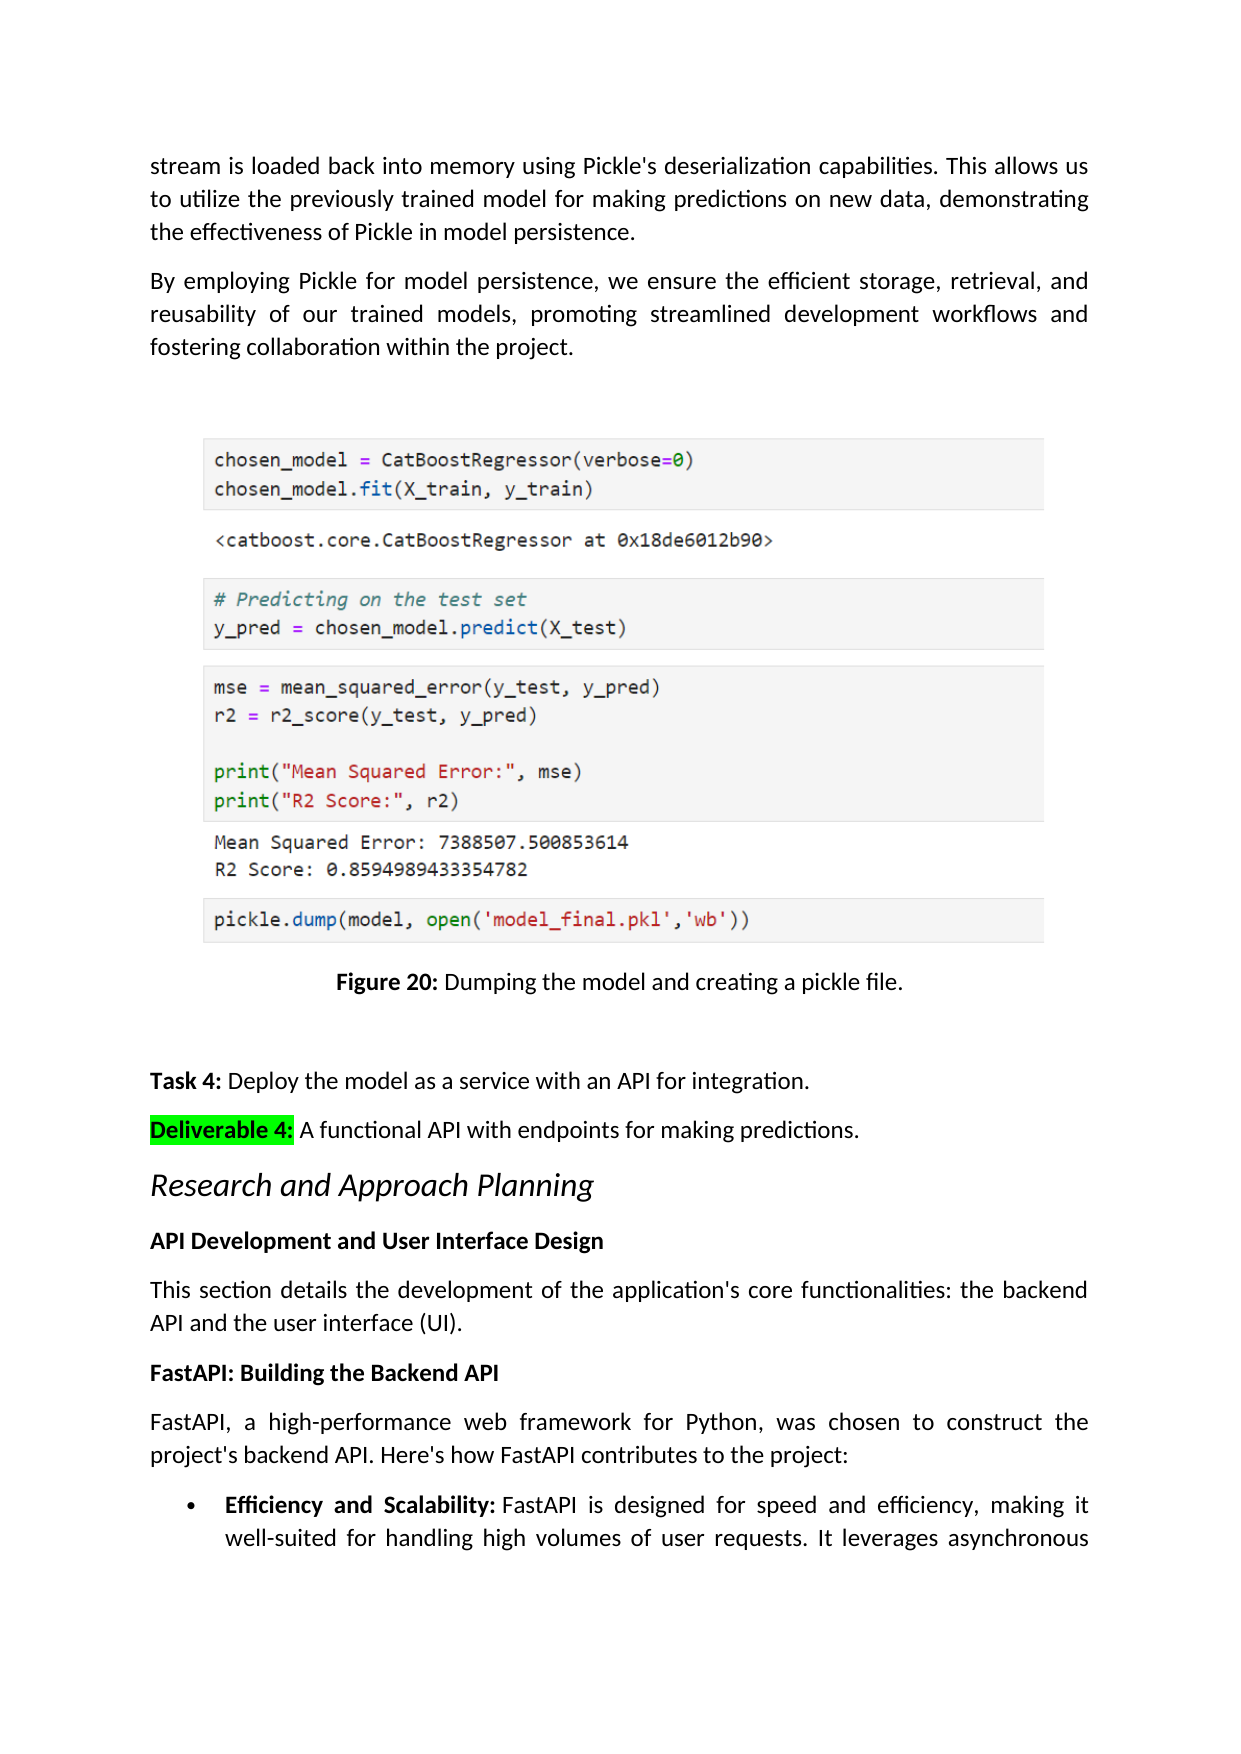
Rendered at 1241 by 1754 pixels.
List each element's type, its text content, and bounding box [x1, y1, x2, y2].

text Figure 20: Dumping the model and creating a pickle file. [150, 966, 1090, 996]
picture [196, 430, 1045, 947]
text By employing Pickle for model persistence, we ensure the efficient storage, retrieval, and reusability of our trained models, promoting streamlined development workflows and fostering collaboration within the project. [150, 265, 1090, 362]
text This section details the development of the application's core functionalities: the backend API and the user interface (UI). [150, 1274, 1090, 1338]
text FastAPI, a high-performance web framework for Python, was chosen to construct the project's backend API. Here's how FastAPI contributes to the project: [150, 1407, 1090, 1470]
text Task 4: Deploy the model as a service with an API for integration. [150, 1065, 1090, 1096]
text API Development and User Interface Design [150, 1225, 1090, 1255]
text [150, 150, 1090, 246]
text FastAPI: Building the Backend API [150, 1357, 1090, 1387]
text Research and Approach Planning [150, 1164, 1090, 1205]
text Deliverable 4: A functional API with endpoints for making predictions. [294, 1115, 1090, 1145]
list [187, 1489, 1090, 1552]
